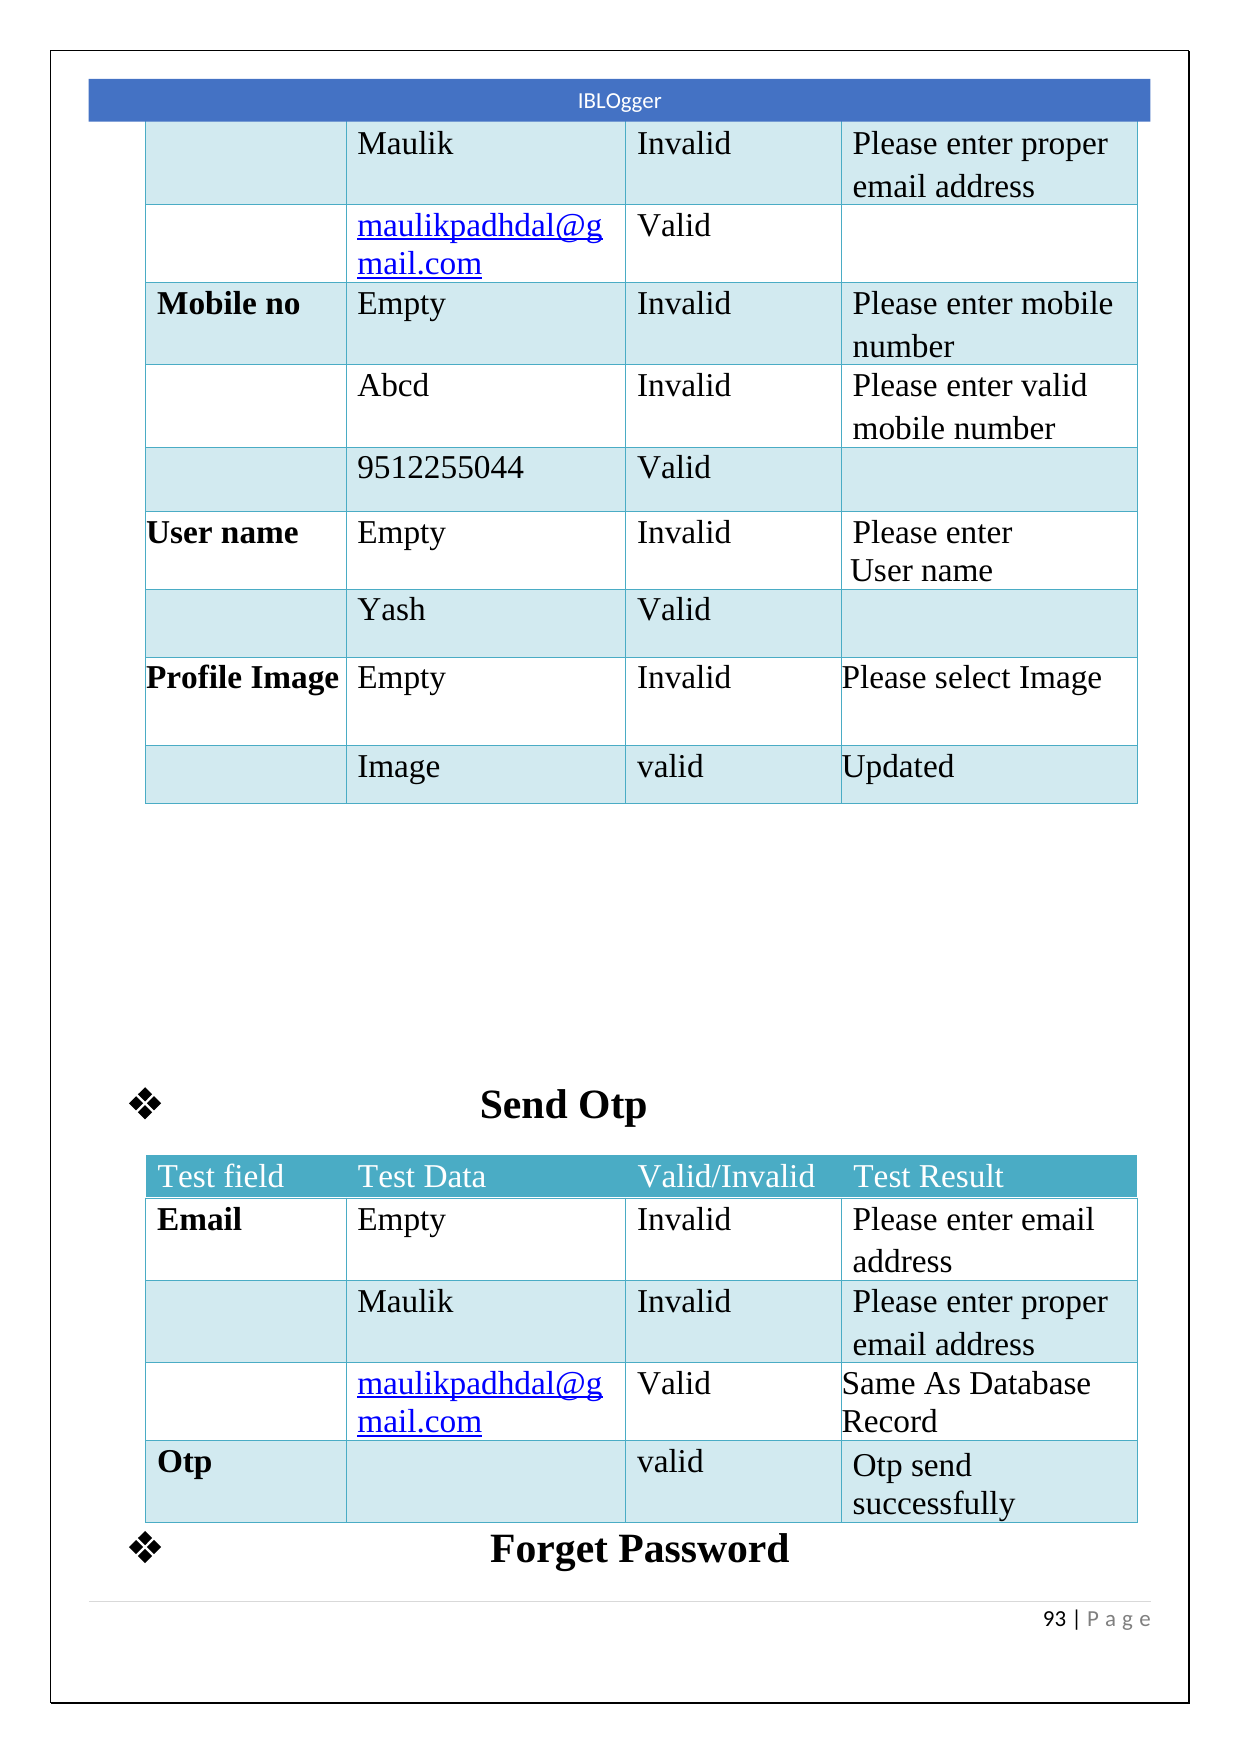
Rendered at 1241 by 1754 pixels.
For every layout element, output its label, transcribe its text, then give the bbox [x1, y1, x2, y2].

table_cell [146, 1363, 346, 1440]
table_cell Invalid [626, 1199, 841, 1280]
table_header Test Data [346, 1155, 626, 1197]
list Forget Password [126, 1523, 1151, 1571]
table_cell Invalid [626, 283, 841, 364]
table_cell Otp send successfully [842, 1441, 1137, 1522]
table_cell Maulik [347, 1281, 625, 1362]
table_cell valid [626, 746, 841, 803]
list Send Otp [126, 1079, 1151, 1127]
table_cell Invalid [626, 658, 841, 745]
table_cell Same As Database Record [842, 1363, 1137, 1440]
table_cell maulikpadhdal@gmail.com [347, 205, 625, 282]
table_cell Profile Image [146, 658, 346, 745]
table_cell valid [626, 1441, 841, 1522]
table_cell Valid [626, 590, 841, 657]
table_cell [842, 205, 1137, 282]
table_header Test Result [841, 1155, 1137, 1197]
table_cell Email [146, 1199, 346, 1280]
table_cell Otp [146, 1441, 346, 1522]
table_cell [842, 590, 1137, 657]
table_cell [146, 122, 346, 204]
table_cell [146, 448, 346, 511]
table_cell [842, 448, 1137, 511]
table_cell Empty [347, 512, 625, 589]
table_cell Maulik [347, 122, 625, 204]
table_cell Please enter email address [842, 1199, 1137, 1280]
table_cell Invalid [626, 512, 841, 589]
table_cell maulikpadhdal@gmail.com [347, 1363, 625, 1440]
table_header Valid/Invalid [626, 1155, 841, 1197]
table_cell Valid [626, 448, 841, 511]
table_cell [146, 365, 346, 447]
table_cell Please enter User name [842, 512, 1137, 589]
table_cell Image [347, 746, 625, 803]
table_cell Yash [347, 590, 625, 657]
table_cell [146, 1281, 346, 1362]
table_cell Please enter mobile number [842, 283, 1137, 364]
table_cell Updated [842, 746, 1137, 803]
table_cell Empty [347, 658, 625, 745]
table_cell 9512255044 [347, 448, 625, 511]
table_cell Valid [626, 1363, 841, 1440]
table_cell Please enter proper email address [842, 1281, 1137, 1362]
table_cell Abcd [347, 365, 625, 447]
table_cell Empty [347, 1199, 625, 1280]
table_cell [146, 746, 346, 803]
table_cell Invalid [626, 1281, 841, 1362]
table_cell Please enter proper email address [842, 122, 1137, 204]
table_cell [347, 1441, 625, 1522]
table_cell User name [146, 512, 346, 589]
table_cell Invalid [626, 365, 841, 447]
table_cell Empty [347, 283, 625, 364]
table_cell Valid [626, 205, 841, 282]
table_cell [146, 590, 346, 657]
table_cell Invalid [626, 122, 841, 204]
table_cell Mobile no [146, 283, 346, 364]
table_cell Please select Image [842, 658, 1137, 745]
table_cell Please enter valid mobile number [842, 365, 1137, 447]
table_cell [146, 205, 346, 282]
table_header Test field [146, 1155, 346, 1197]
